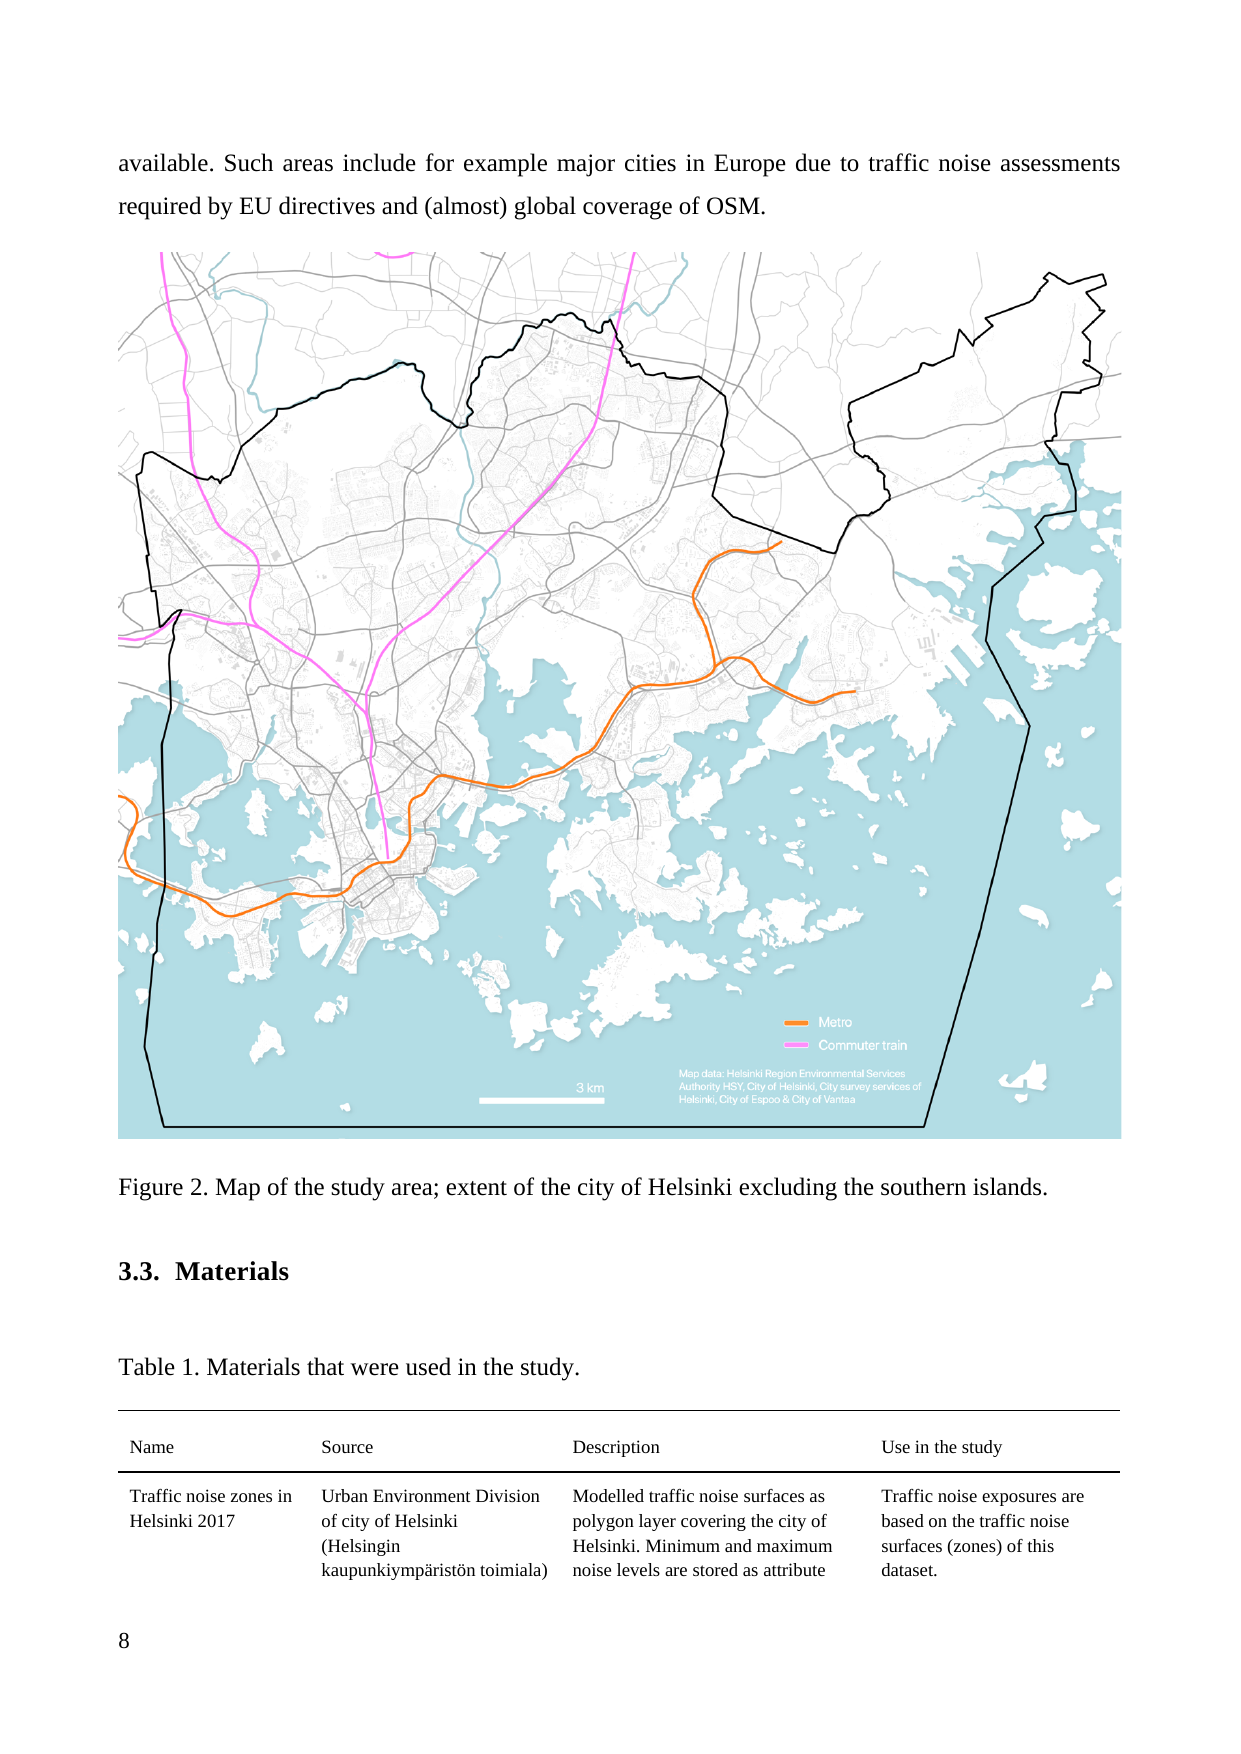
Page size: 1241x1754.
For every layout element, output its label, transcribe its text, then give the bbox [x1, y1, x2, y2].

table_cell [561, 1473, 870, 1598]
subtitle Materials [118, 1255, 1122, 1286]
text Table 1. Materials that were used in the study. [118, 1352, 1122, 1380]
text Figure 2. Map of the study area; extent of the city of Helsinki excluding the southern islands. [118, 1172, 1122, 1201]
table_header Name [118, 1411, 310, 1471]
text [118, 148, 1122, 219]
picture [118, 252, 1122, 1139]
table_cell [870, 1473, 1120, 1598]
table_header Use in the study [870, 1411, 1120, 1471]
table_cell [118, 1473, 310, 1598]
table_header Description [561, 1411, 870, 1471]
table_header Source [310, 1411, 561, 1471]
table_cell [310, 1473, 561, 1598]
